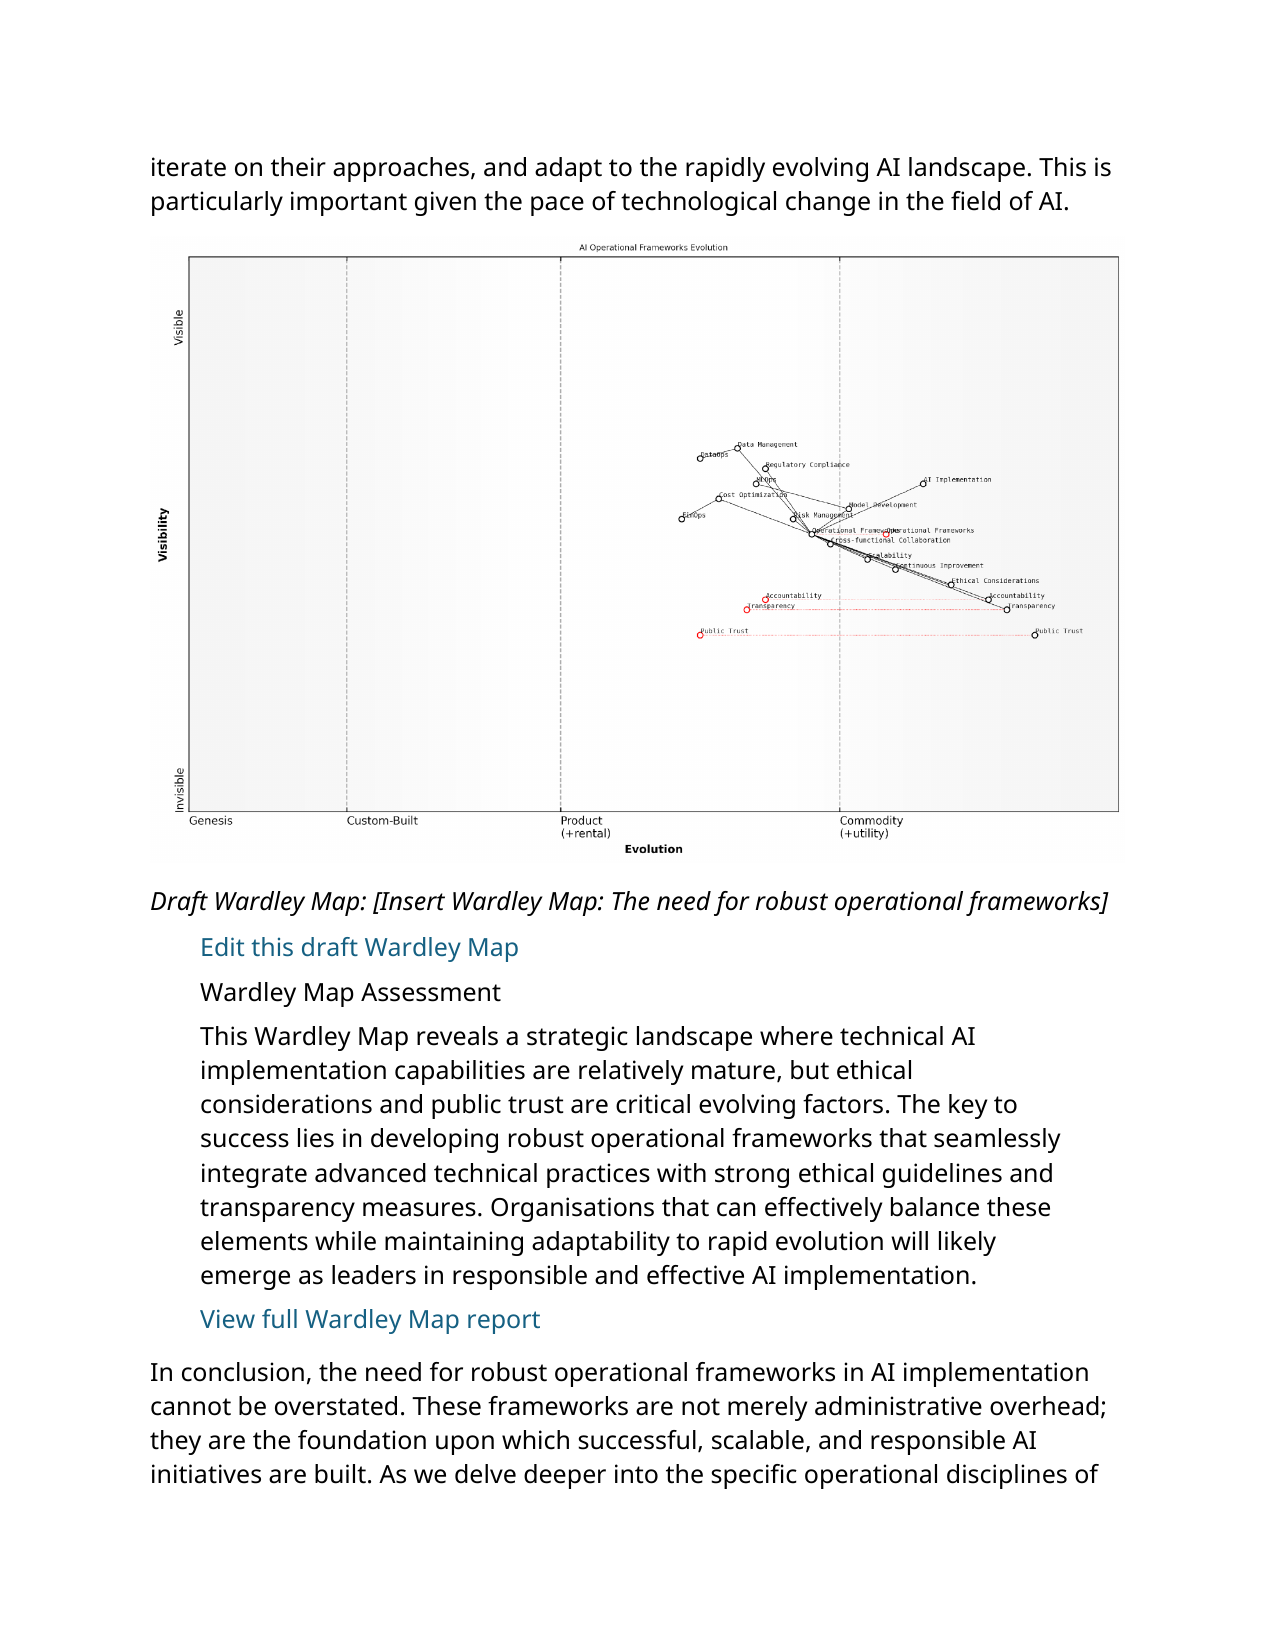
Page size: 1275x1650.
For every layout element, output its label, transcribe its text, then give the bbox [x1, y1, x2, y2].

text This Wardley Map reveals a strategic landscape where technical AI implementation capabilities are relatively mature, but ethical considerations and public trust are critical evolving factors. The key to success lies in developing robust operational frameworks that seamlessly integrate advanced technical practices with strong ethical guidelines and transparency measures. Organisations that can effectively balance these elements while maintaining adaptability to rapid evolution will likely emerge as leaders in responsible and effective AI implementation. [200, 1019, 1075, 1291]
picture [150, 236, 1125, 863]
text Draft Wardley Map: [Insert Wardley Map: The need for robust operational frameworks] [150, 883, 1125, 917]
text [150, 1355, 1125, 1491]
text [150, 150, 1125, 218]
text Edit this draft Wardley Map [200, 930, 1075, 964]
text Wardley Map Assessment [200, 974, 1075, 1008]
text View full Wardley Map report [200, 1302, 1075, 1336]
